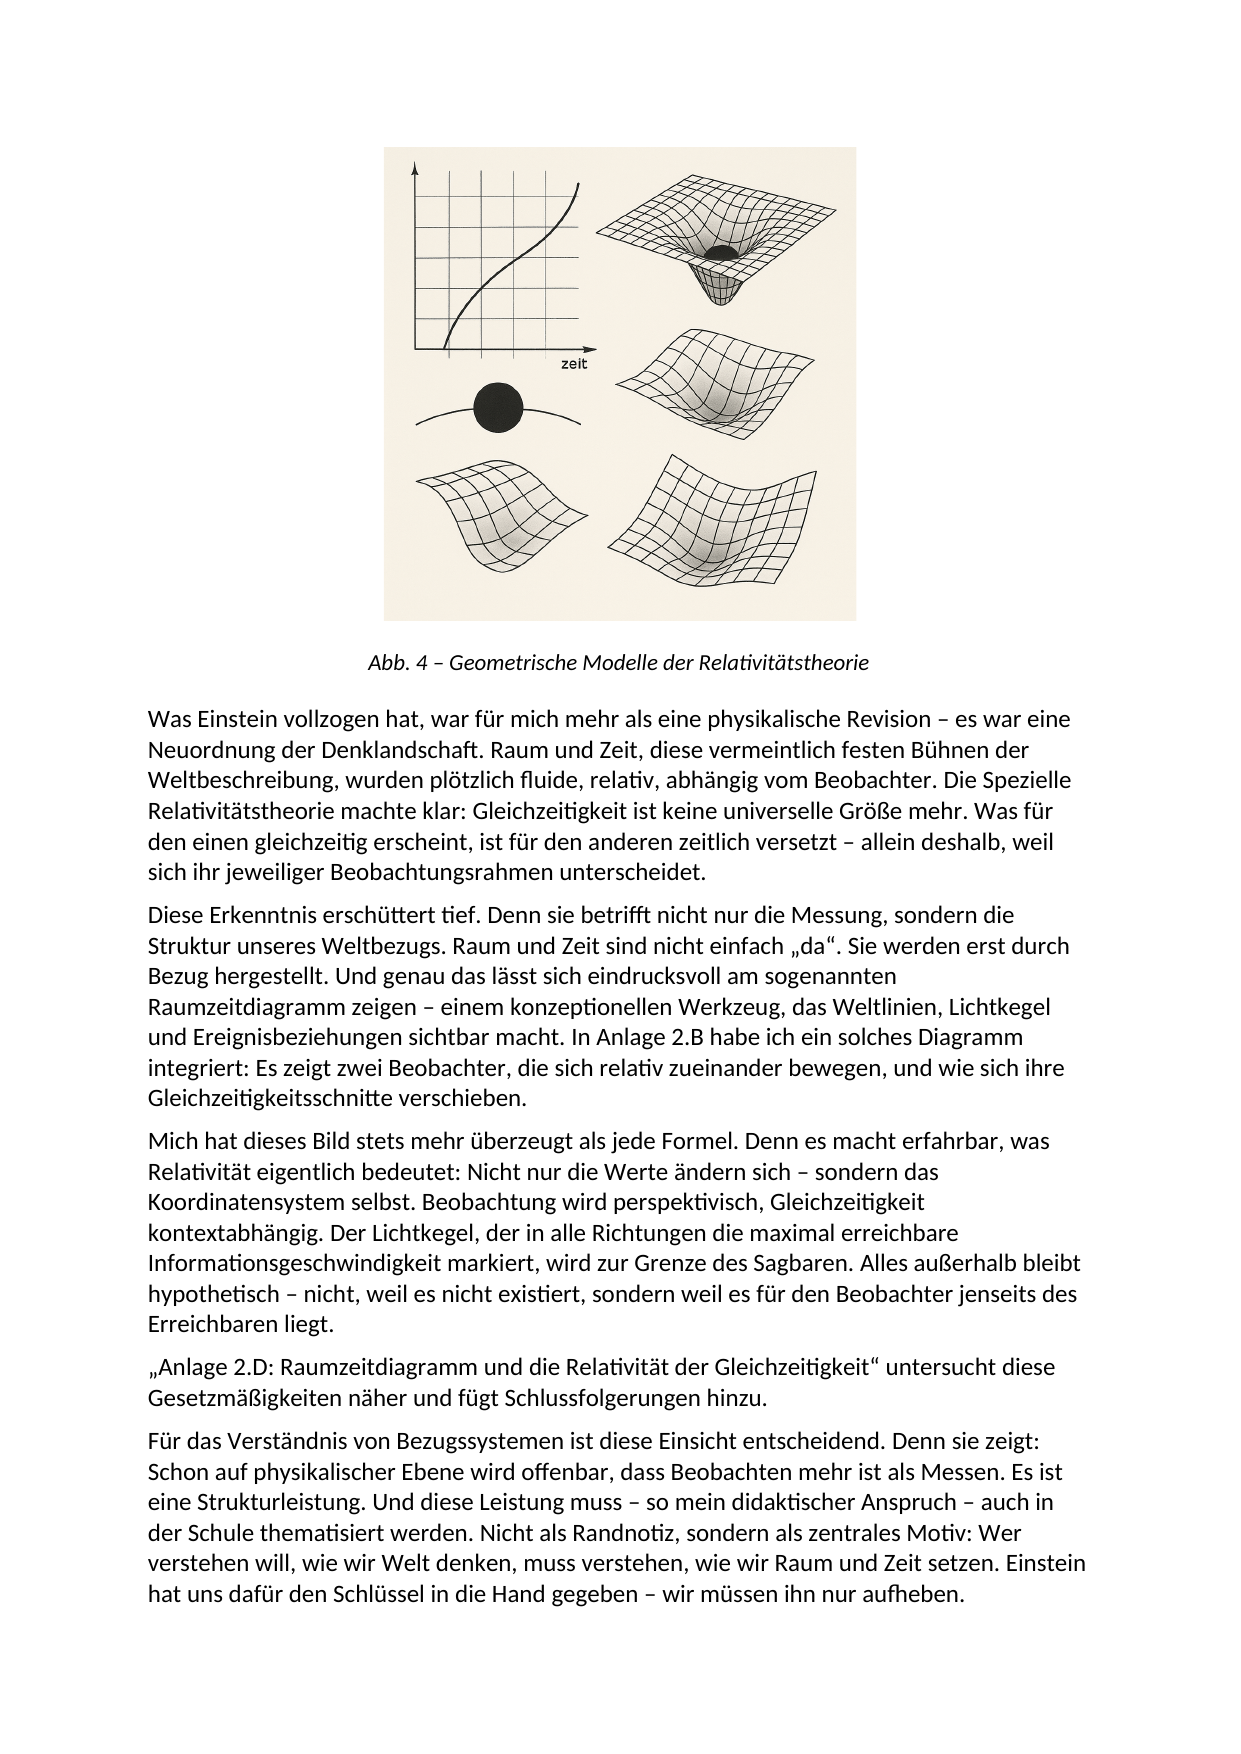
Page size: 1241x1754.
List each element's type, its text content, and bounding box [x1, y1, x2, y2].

text Diese Erkenntnis erschüttert tief. Denn sie betrifft nicht nur die Messung, sondern die Struktur unseres Weltbezugs. Raum und Zeit sind nicht einfach „da“. Sie werden erst durch Bezug hergestellt. Und genau das lässt sich eindrucksvoll am sogenannten Raumzeitdiagramm zeigen – einem konzeptionellen Werkzeug, das Weltlinien, Lichtkegel und Ereignisbeziehungen sichtbar macht. In Anlage 2.B habe ich ein solches Diagramm integriert: Es zeigt zwei Beobachter, die sich relativ zueinander bewegen, und wie sich ihre Gleichzeitigkeitsschnitte verschieben. [148, 899, 1093, 1113]
text Was Einstein vollzogen hat, war für mich mehr als eine physikalische Revision – es war eine Neuordnung der Denklandschaft. Raum und Zeit, diese vermeintlich festen Bühnen der Weltbeschreibung, wurden plötzlich fluide, relativ, abhängig vom Beobachter. Die Spezielle Relativitätstheorie machte klar: Gleichzeitigkeit ist keine universelle Größe mehr. Was für den einen gleichzeitig erscheint, ist für den anderen zeitlich versetzt – allein deshalb, weil sich ihr jeweiliger Beobachtungsrahmen unterscheidet. [148, 704, 1093, 887]
text Abb. 4 – Geometrische Modelle der Relativitätstheorie [148, 648, 1093, 676]
text Für das Verständnis von Bezugssystemen ist diese Einsicht entscheidend. Denn sie zeigt: Schon auf physikalischer Ebene wird offenbar, dass Beobachten mehr ist als Messen. Es ist eine Strukturleistung. Und diese Leistung muss – so mein didaktischer Anspruch – auch in der Schule thematisiert werden. Nicht als Randnotiz, sondern als zentrales Motiv: Wer verstehen will, wie wir Welt denken, muss verstehen, wie wir Raum und Zeit setzen. Einstein hat uns dafür den Schlüssel in die Hand gegeben – wir müssen ihn nur aufheben. [148, 1425, 1093, 1608]
text Mich hat dieses Bild stets mehr überzeugt als jede Formel. Denn es macht erfahrbar, was Relativität eigentlich bedeutet: Nicht nur die Werte ändern sich – sondern das Koordinatensystem selbst. Beobachtung wird perspektivisch, Gleichzeitigkeit kontextabhängig. Der Lichtkegel, der in alle Richtungen die maximal erreichbare Informationsgeschwindigkeit markiert, wird zur Grenze des Sagbaren. Alles außerhalb bleibt hypothetisch – nicht, weil es nicht existiert, sondern weil es für den Beobachter jenseits des Erreichbaren liegt. [148, 1125, 1093, 1339]
text „Anlage 2.D: Raumzeitdiagramm und die Relativität der Gleichzeitigkeit“ untersucht diese Gesetzmäßigkeiten näher und fügt Schlussfolgerungen hinzu. [148, 1352, 1093, 1413]
